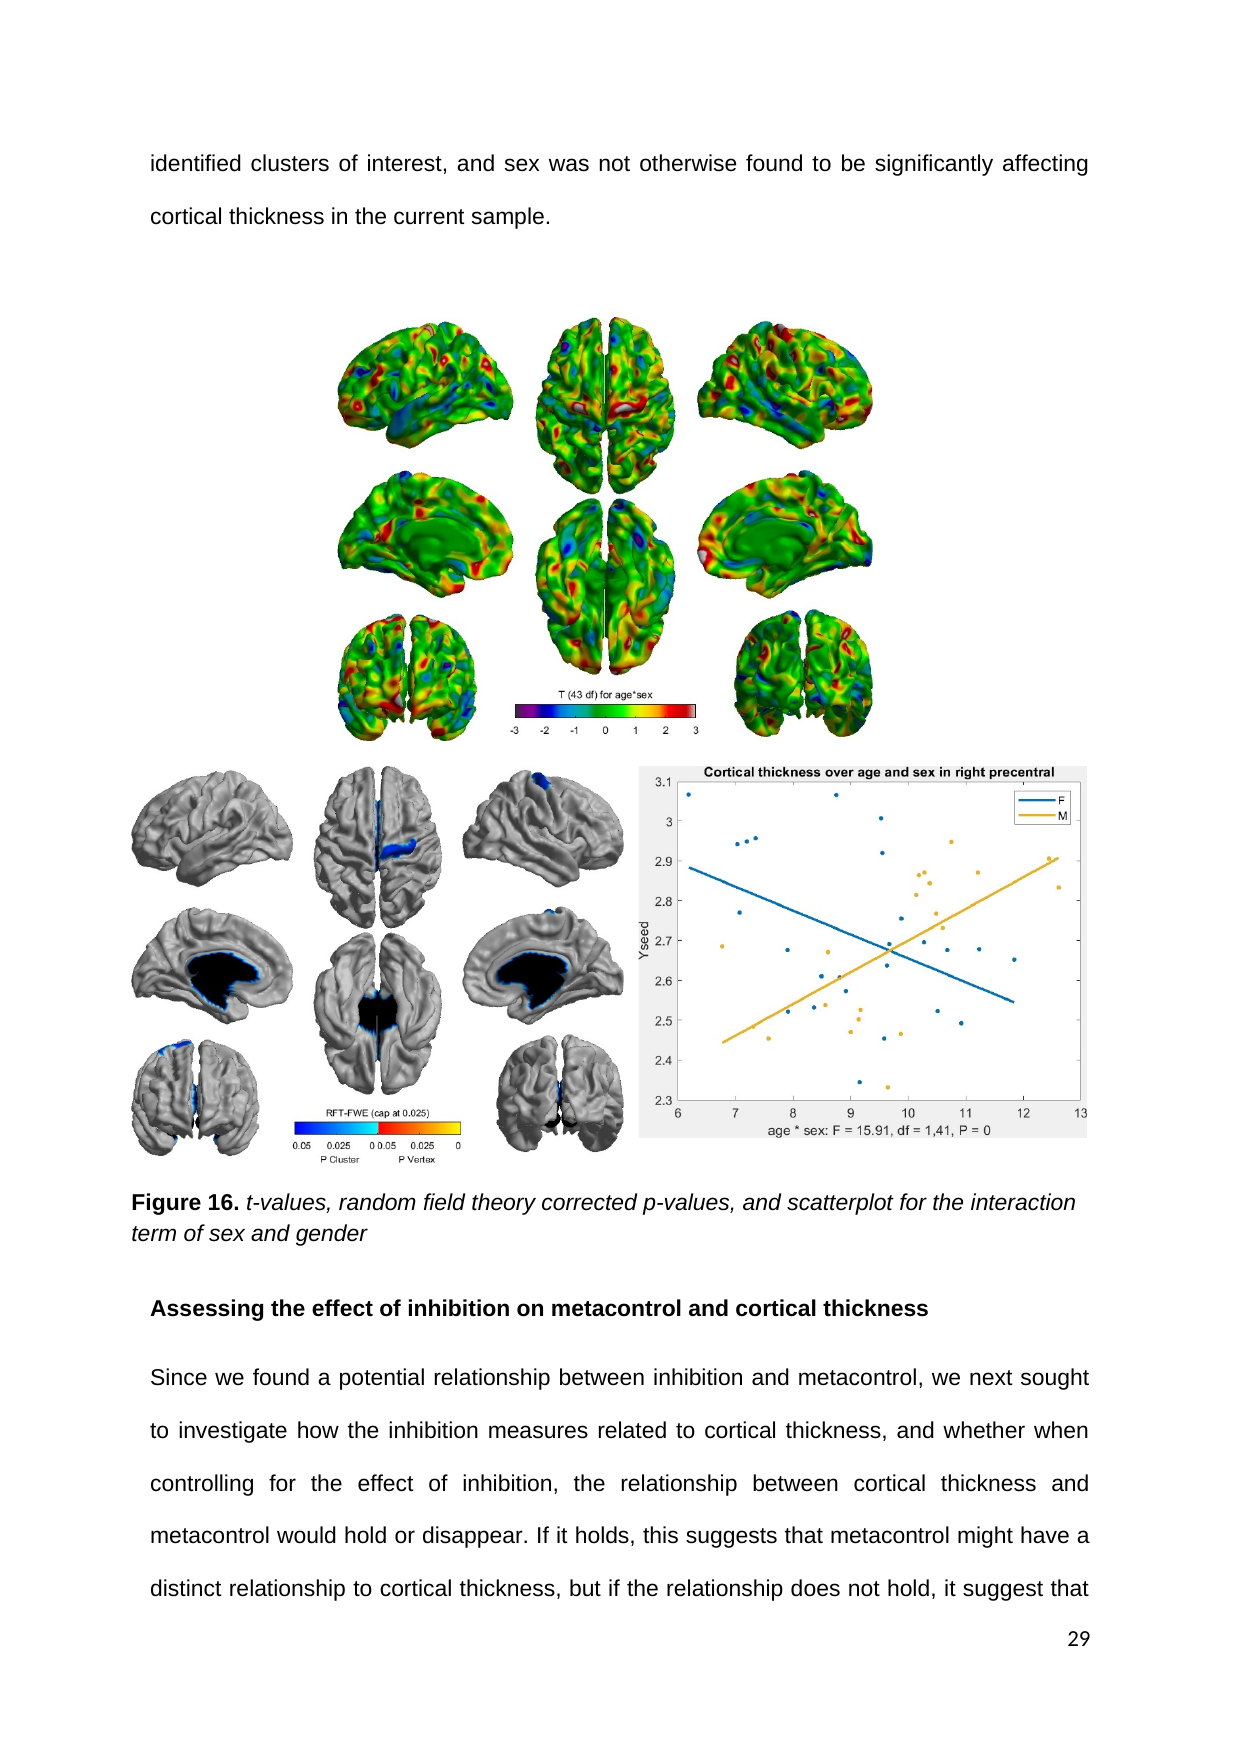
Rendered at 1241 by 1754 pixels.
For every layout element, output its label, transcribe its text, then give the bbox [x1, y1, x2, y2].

table_cell [120, 767, 627, 1189]
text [150, 150, 1090, 229]
picture [131, 766, 624, 1163]
table_cell [627, 767, 1090, 1189]
picture [337, 317, 873, 741]
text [150, 1364, 1090, 1601]
text Assessing the effect of inhibition on metacontrol and cortical thickness [150, 1295, 1090, 1321]
table_cell Figure 16. t-values, random field theory corrected p-values, and scatterplot for the interaction term of sex and gender [120, 1189, 1090, 1250]
picture [638, 766, 1087, 1138]
table_header [120, 317, 1090, 767]
